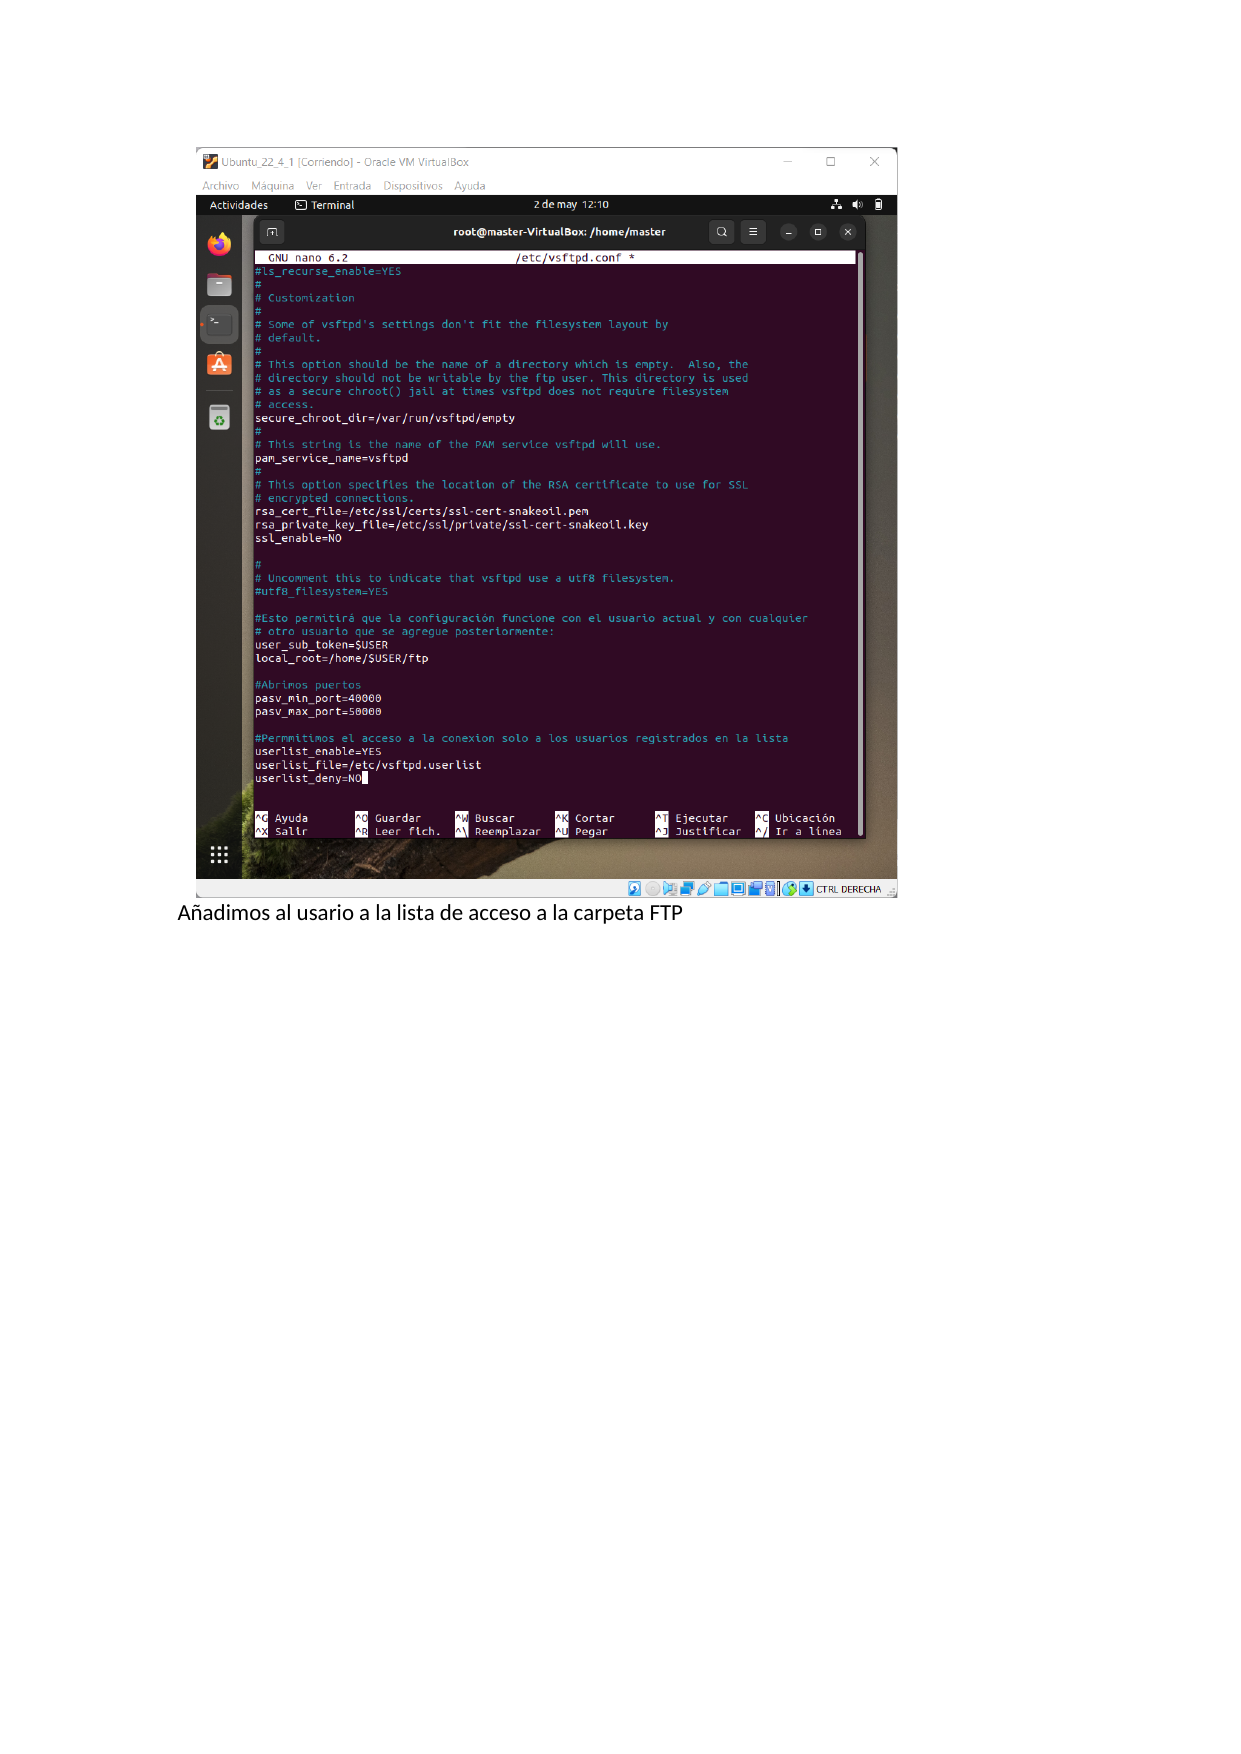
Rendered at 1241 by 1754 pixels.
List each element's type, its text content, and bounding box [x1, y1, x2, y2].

text Añadimos al usario a la lista de acceso a la carpeta FTP [177, 898, 1063, 926]
